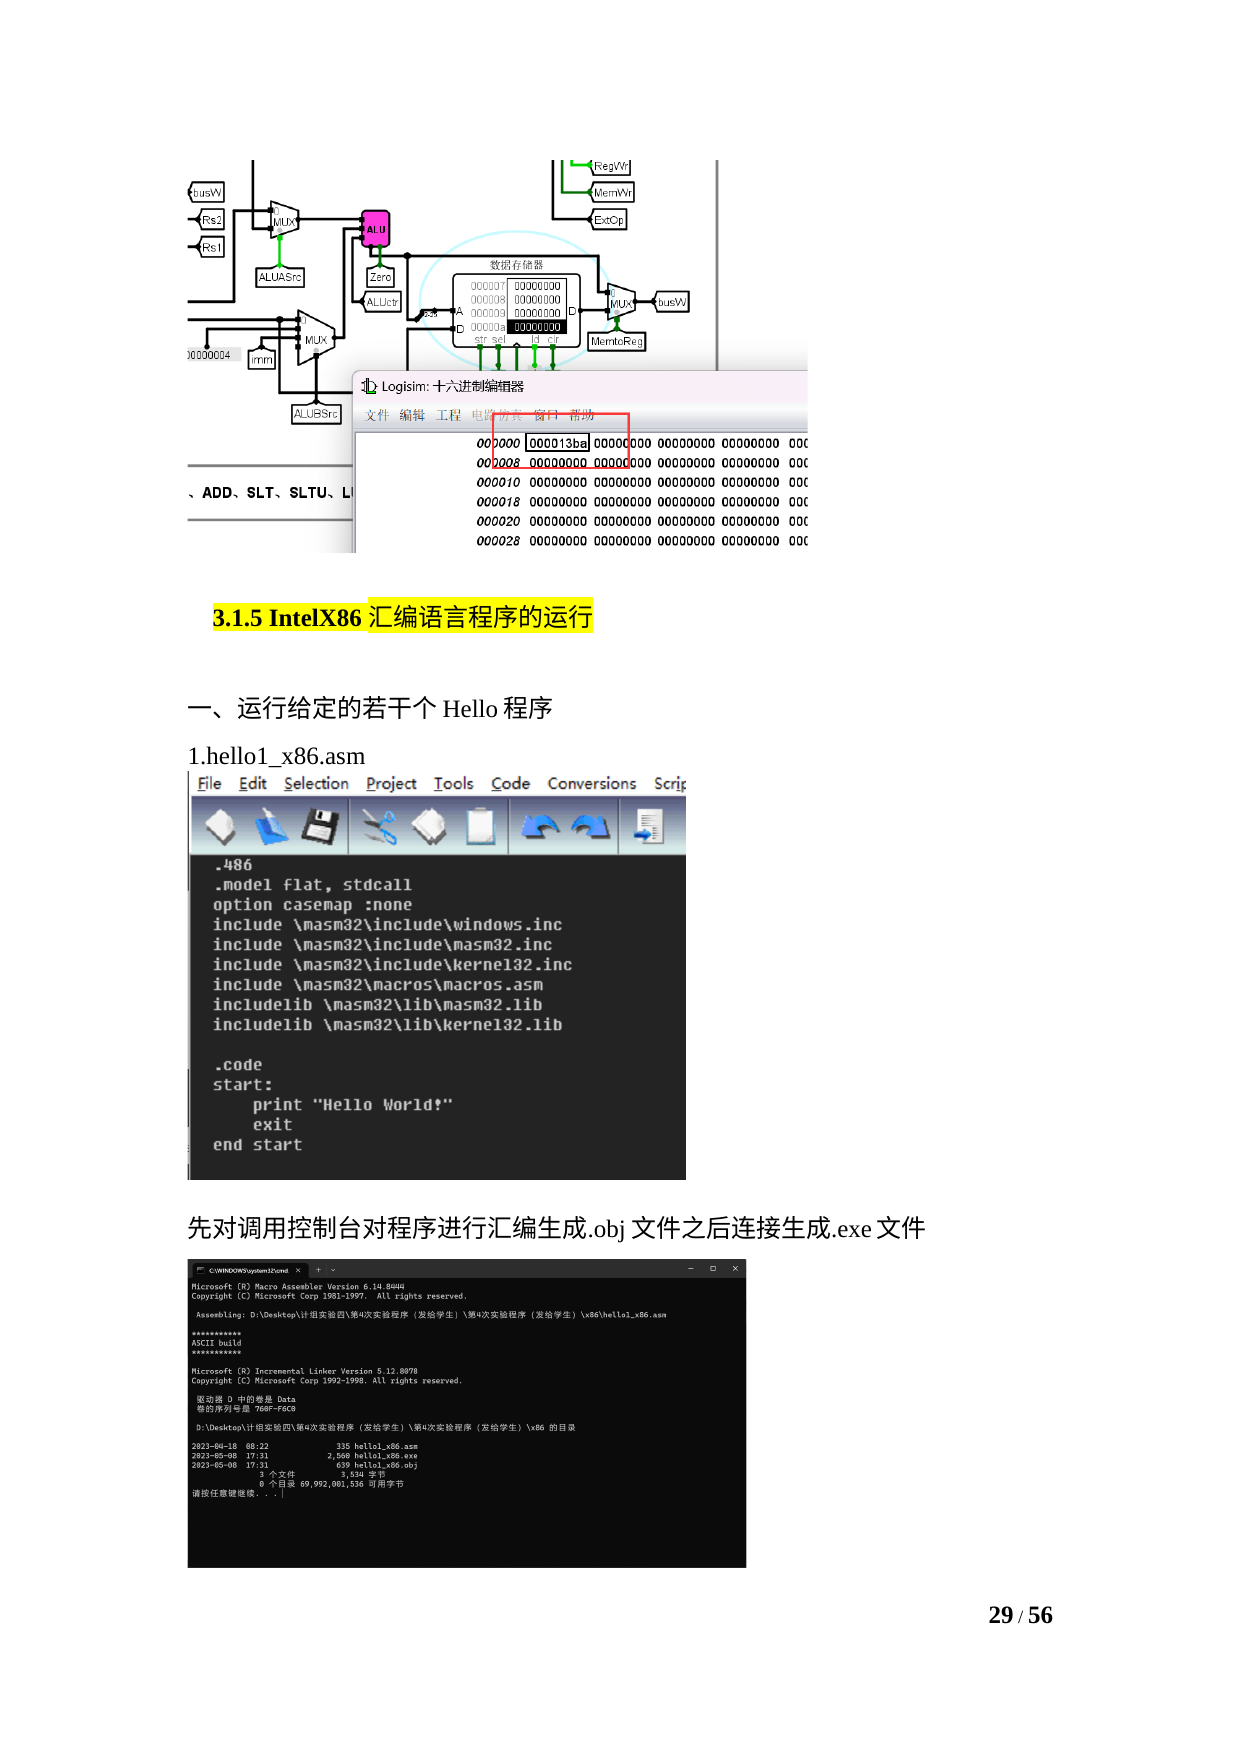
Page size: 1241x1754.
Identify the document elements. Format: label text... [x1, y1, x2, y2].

text 1.hello1_x86.asm [187, 739, 1053, 772]
text 一、运行给定的若干个Hello程序 [187, 674, 1053, 739]
picture [187, 160, 808, 553]
picture [187, 771, 686, 1180]
text 先对调用控制台对程序进行汇编生成.obj文件之后连接生成.exe文件 [187, 1194, 1053, 1259]
picture [187, 1259, 747, 1568]
subtitle 3.1.5 IntelX86 汇编语言程序的运行 [212, 583, 1028, 648]
